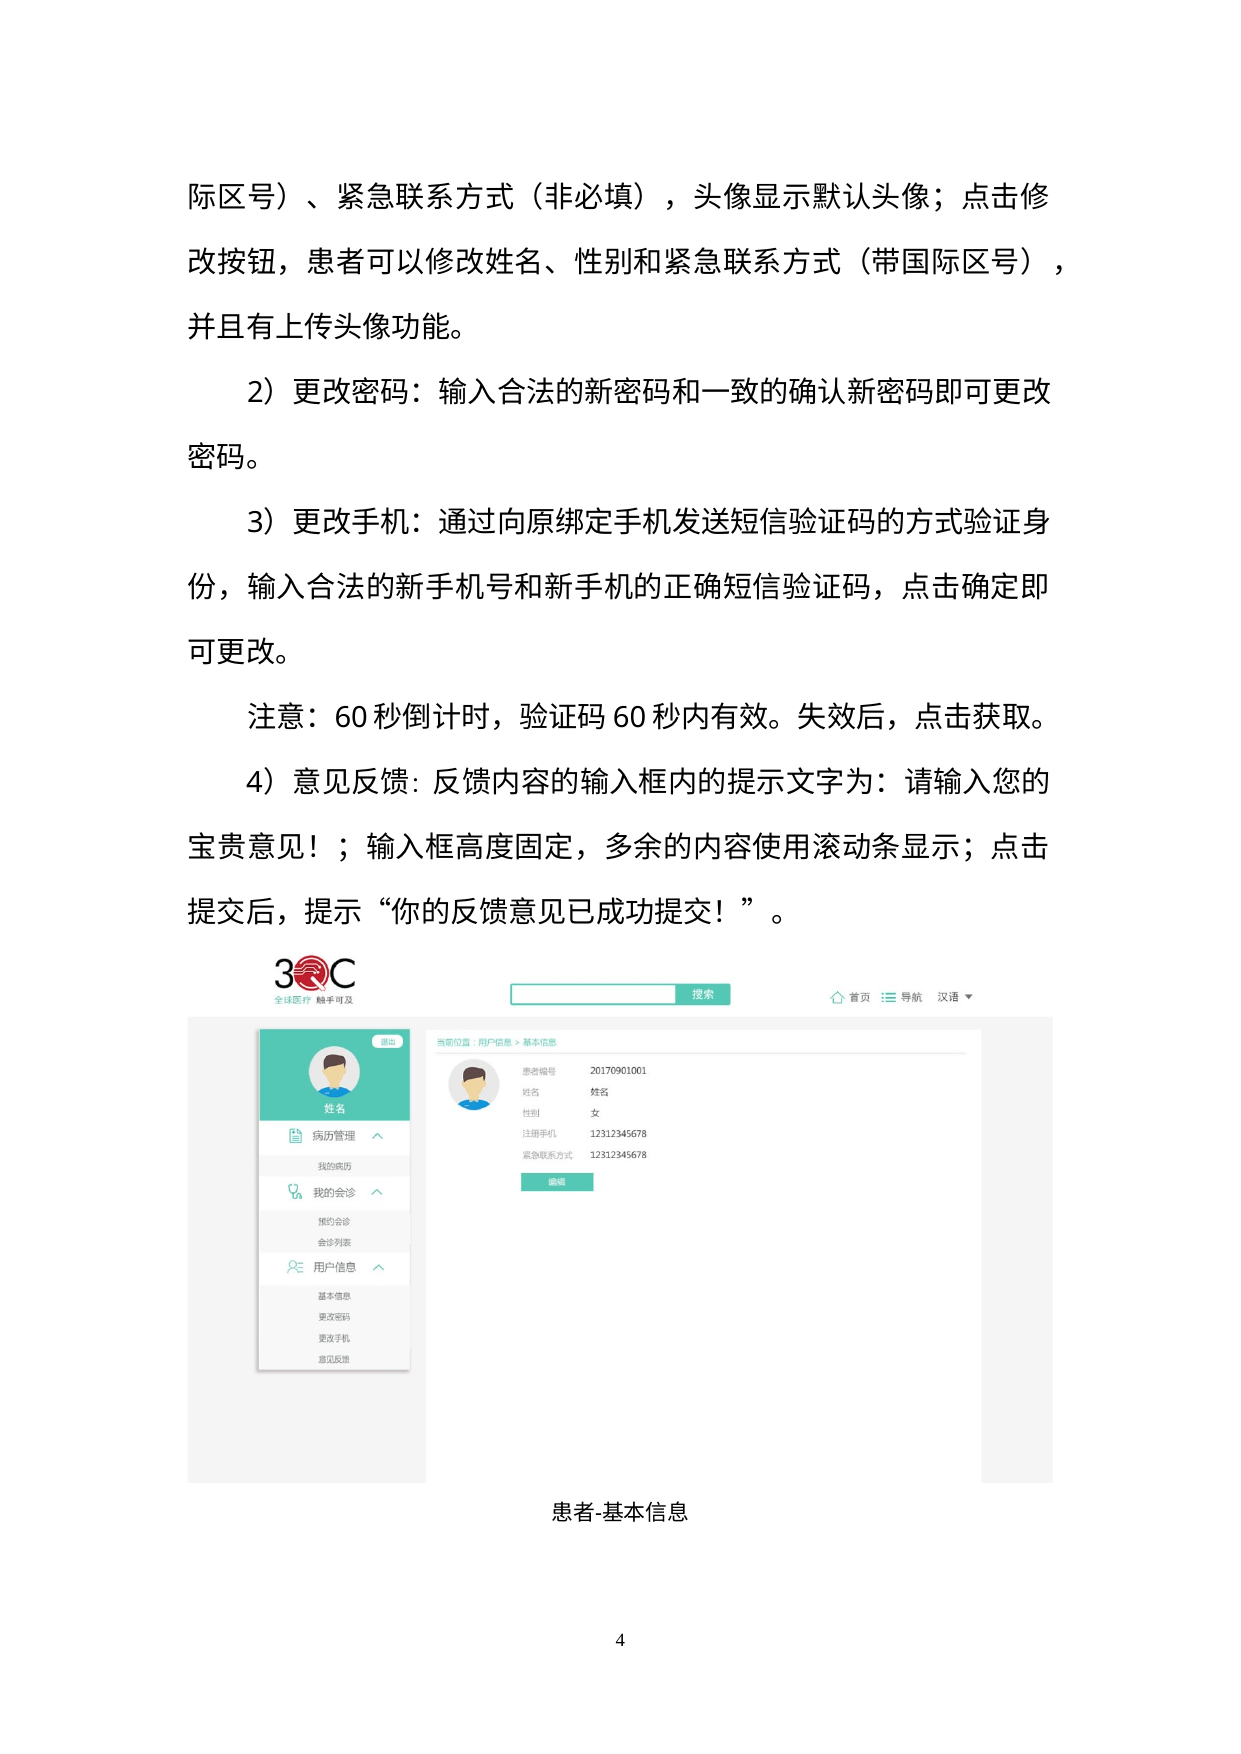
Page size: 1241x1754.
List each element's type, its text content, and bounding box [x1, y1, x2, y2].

picture [187, 942, 1053, 1483]
text 3）更改手机：通过向原绑定手机发送短信验证码的方式验证身份，输入合法的新手机号和新手机的正确短信验证码，点击确定即可更改。 [187, 487, 1053, 682]
text 4）意见反馈：反馈内容的输入框内的提示文字为：请输入您的宝贵意见！；输入框高度固定，多余的内容使用滚动条显示；点击提交后，提示“你的反馈意见已成功提交！”。 [187, 747, 1053, 942]
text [187, 162, 1053, 357]
text 注意：60秒倒计时，验证码60秒内有效。失效后，点击获取。 [187, 682, 1053, 747]
text 2）更改密码：输入合法的新密码和一致的确认新密码即可更改密码。 [187, 357, 1053, 487]
text 患者-基本信息 [187, 1494, 1053, 1527]
